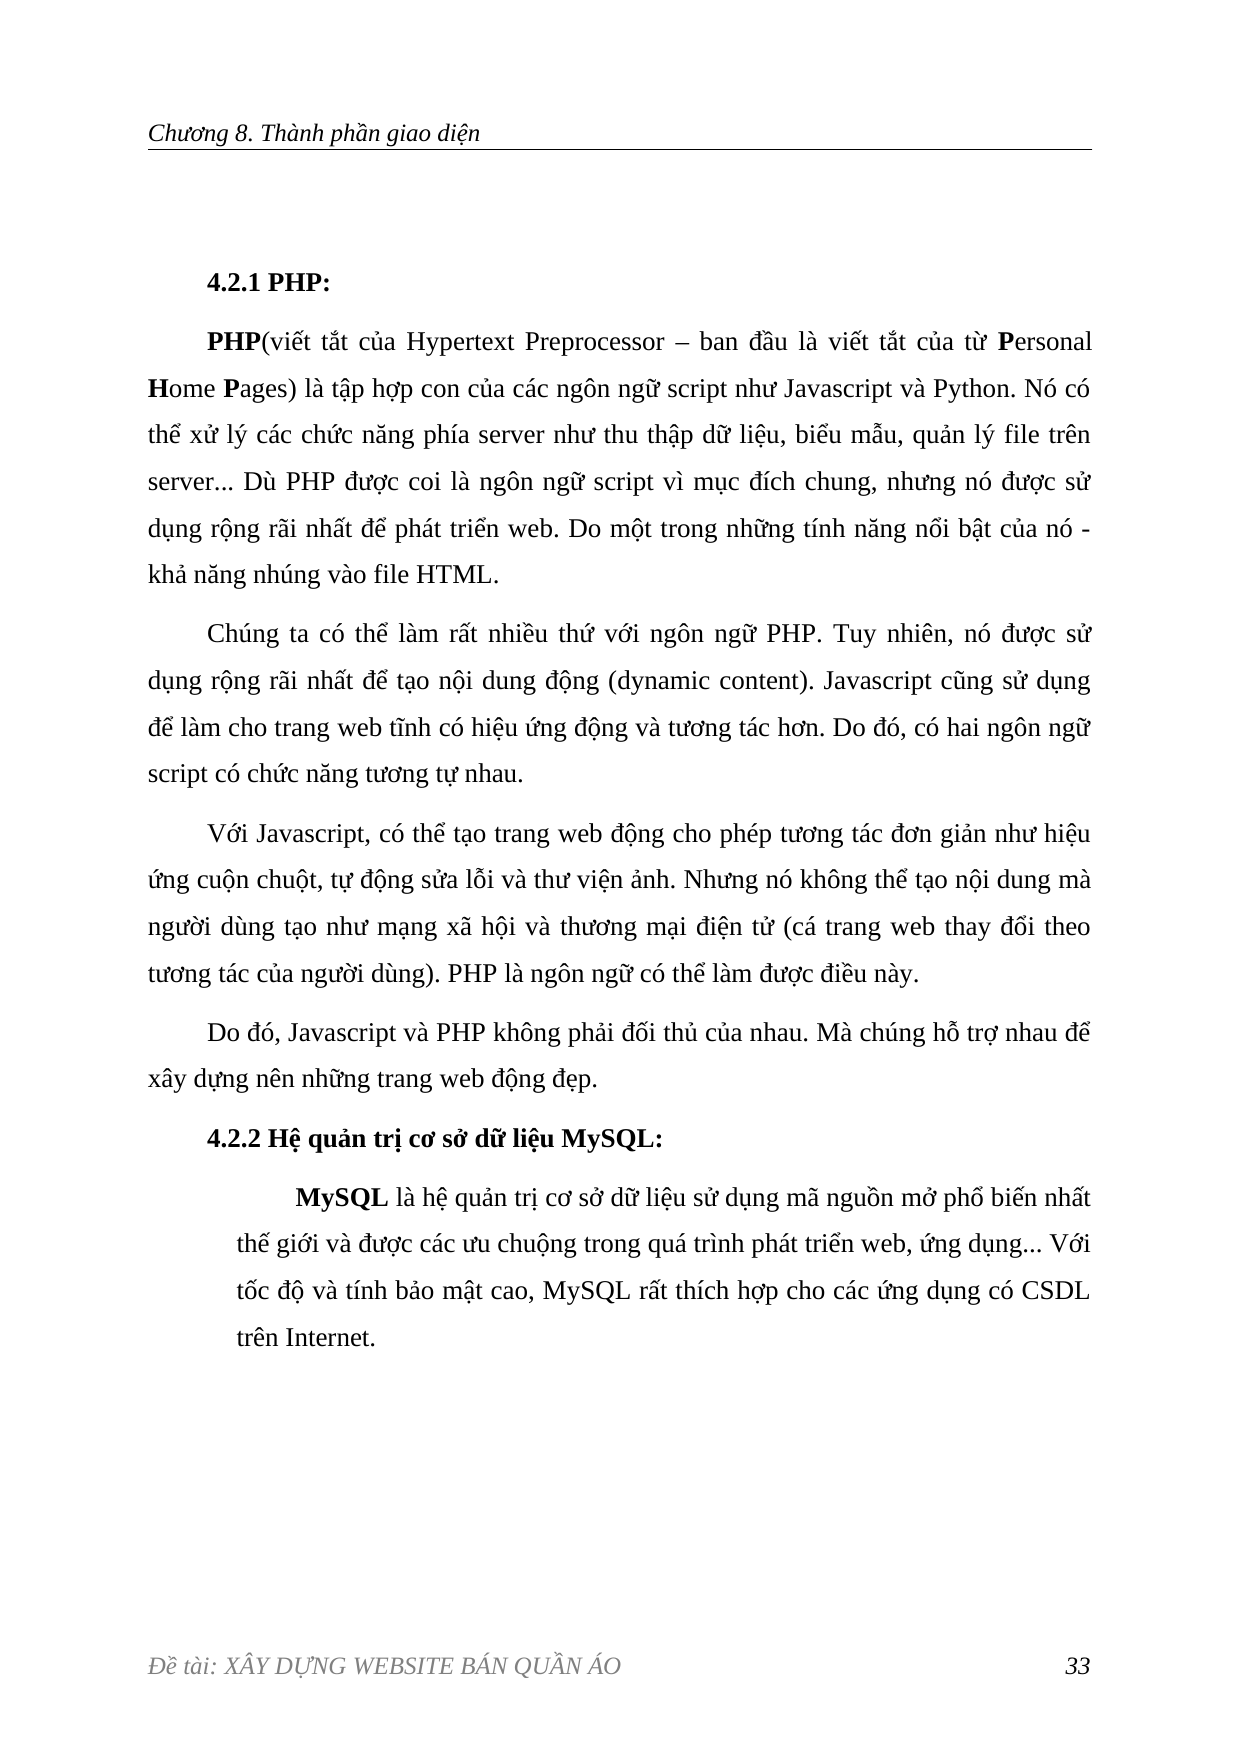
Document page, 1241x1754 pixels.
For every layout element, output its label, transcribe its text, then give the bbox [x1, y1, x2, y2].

text PHP(viết tắt của Hypertext Preprocessor – ban đầu là viết tắt của từ Personal Home Pages) là tập hợp con của các ngôn ngữ script như Javascript và Python. Nó có thể xử lý các chức năng phía server như thu thập dữ liệu, biểu mẫu, quản lý file trên server... Dù PHP được coi là ngôn ngữ script vì mục đích chung, nhưng nó được sử dụng rộng rãi nhất để phát triển web. Do một trong những tính năng nổi bật của nó - khả năng nhúng vào file HTML. [148, 325, 1092, 589]
text Chúng ta có thể làm rất nhiều thứ với ngôn ngữ PHP. Tuy nhiên, nó được sử dụng rộng rãi nhất để tạo nội dung động (dynamic content). Javascript cũng sử dụng để làm cho trang web tĩnh có hiệu ứng động và tương tác hơn. Do đó, có hai ngôn ngữ script có chức năng tương tự nhau. [148, 618, 1092, 789]
text Do đó, Javascript và PHP không phải đối thủ của nhau. Mà chúng hỗ trợ nhau để xây dựng nên những trang web động đẹp. [148, 1016, 1092, 1094]
text Với Javascript, có thể tạo trang web động cho phép tương tác đơn giản như hiệu ứng cuộn chuột, tự động sửa lỗi và thư viện ảnh. Nhưng nó không thể tạo nội dung mà người dùng tạo như mạng xã hội và thương mại điện tử (cá trang web thay đổi theo tương tác của người dùng). PHP là ngôn ngữ có thể làm được điều này. [148, 817, 1092, 988]
text 4.2.2 Hệ quản trị cơ sở dữ liệu MySQL: [185, 1122, 1092, 1153]
text 4.2.1 PHP: [185, 266, 1092, 297]
text MySQL là hệ quản trị cơ sở dữ liệu sử dụng mã nguồn mở phổ biến nhất thế giới và được các ưu chuộng trong quá trình phát triển web, ứng dụng... Với tốc độ và tính bảo mật cao, MySQL rất thích hợp cho các ứng dụng có CSDL trên Internet. [236, 1181, 1092, 1352]
